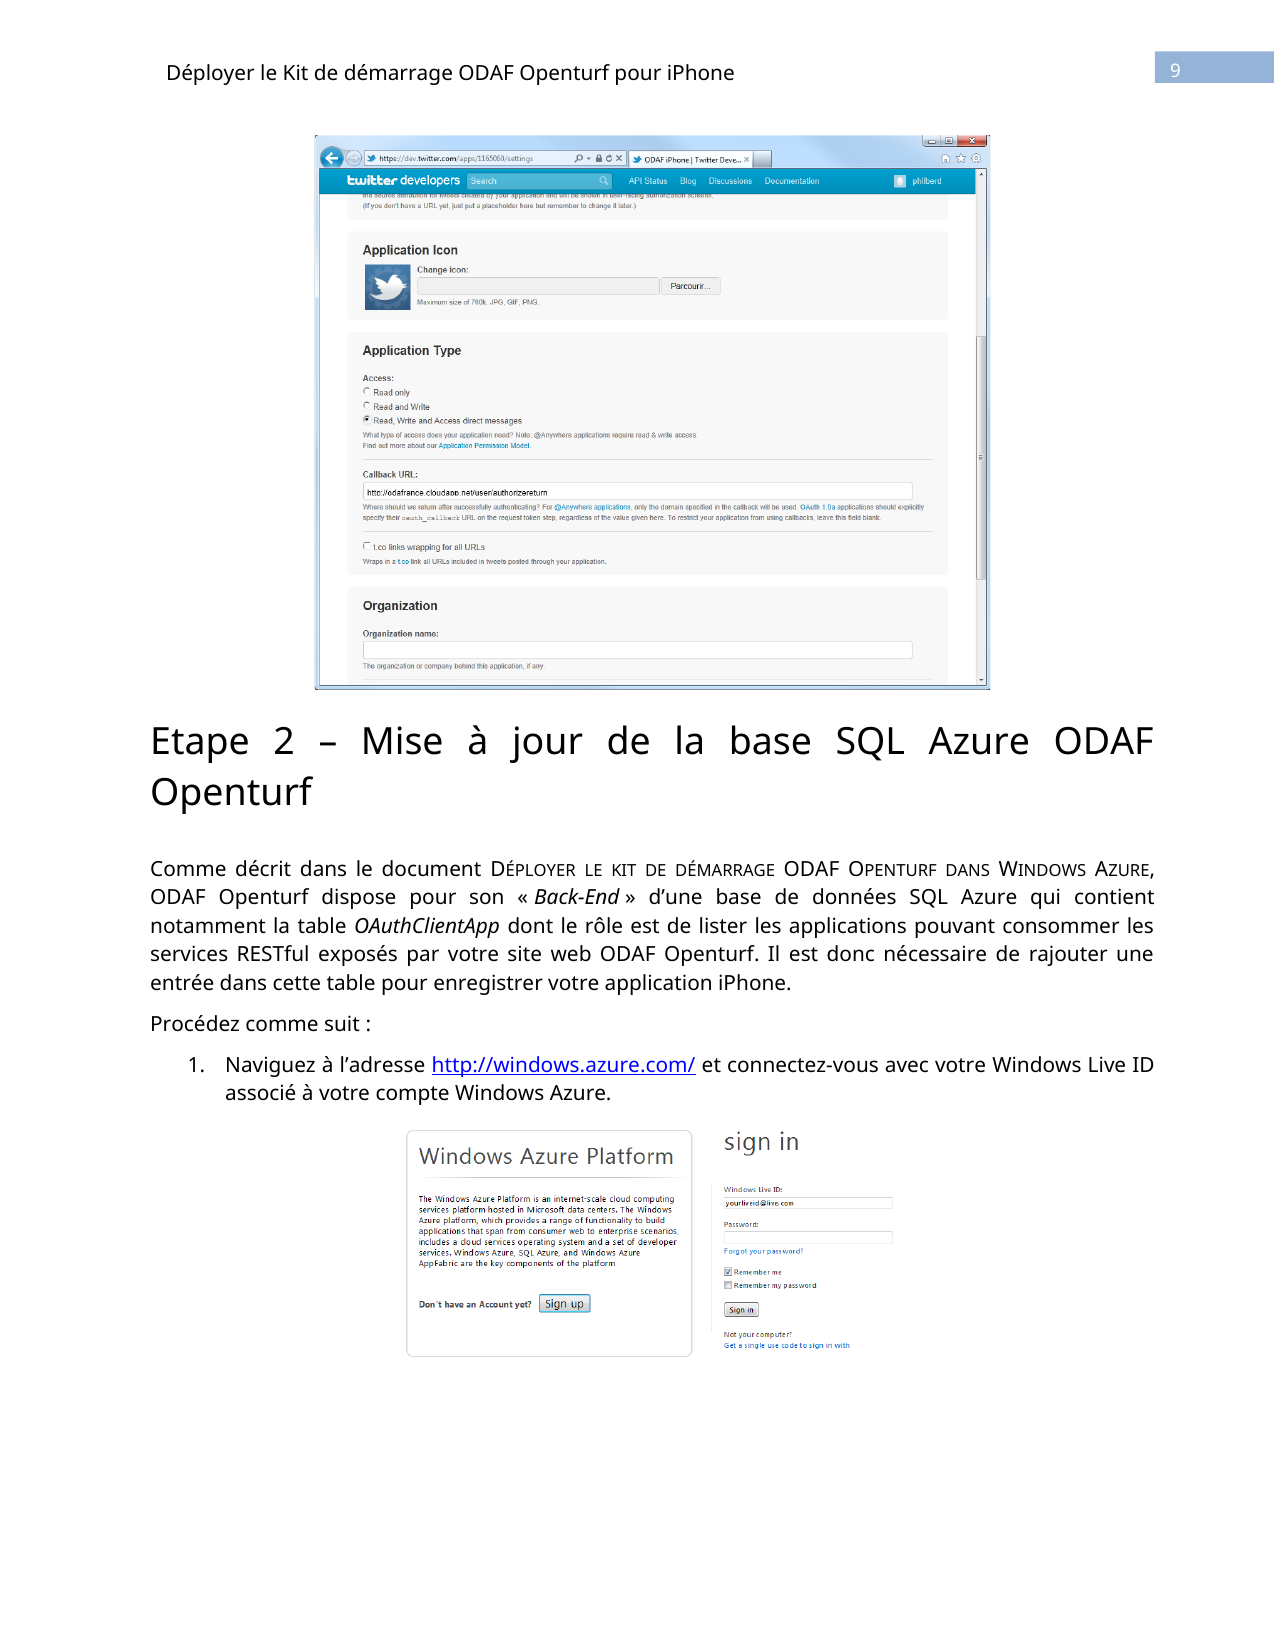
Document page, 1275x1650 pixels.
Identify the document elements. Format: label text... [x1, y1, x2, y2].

subtitle Etape 2 – Mise à jour de la base SQL Azure ODAF Openturf [150, 714, 1155, 817]
picture [314, 135, 991, 690]
list Naviguez à l’adresse http://windows.azure.com/ et connectez-vous avec votre Windows Live ID associé à votre compte Windows Azure. [187, 1050, 1155, 1107]
text Comme décrit dans le document Déployer le kit de démarrage ODAF Openturf dans Windows Azure, ODAF Openturf dispose pour son « Back-End » d’une base de données SQL Azure qui contient notamment la table OAuthClientApp dont le rôle est de lister les applications pouvant consommer les services RESTful exposés par votre site web ODAF Openturf. Il est donc nécessaire de rajouter une entrée dans cette table pour enregistrer votre application iPhone. [150, 854, 1155, 996]
picture [397, 1119, 908, 1369]
text Procédez comme suit : [150, 1009, 1155, 1037]
